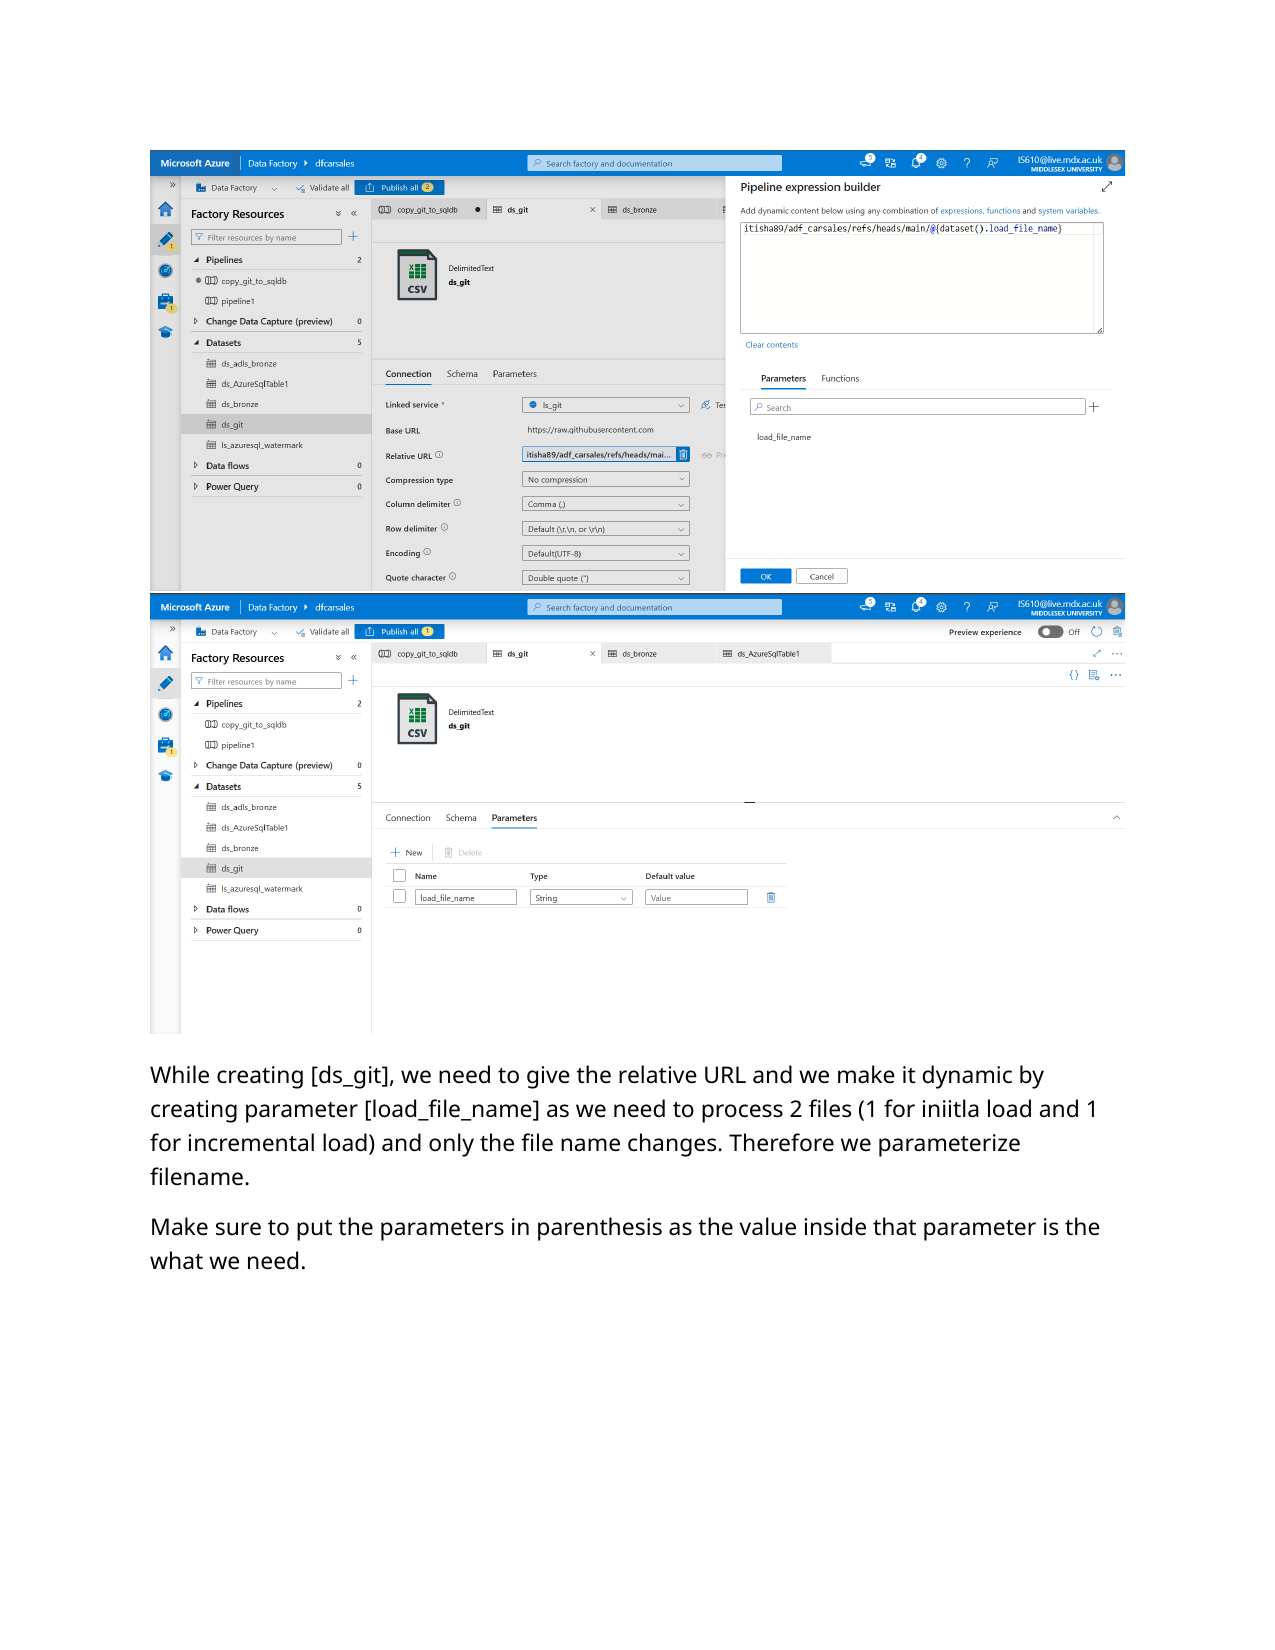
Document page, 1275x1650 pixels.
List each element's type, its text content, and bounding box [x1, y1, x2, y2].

text Make sure to put the parameters in parenthesis as the value inside that parameter is the what we need. [150, 1211, 1125, 1276]
picture [150, 150, 1125, 591]
picture [150, 593, 1125, 1034]
text While creating [ds_git], we need to give the relative URL and we make it dynamic by creating parameter [load_file_name] as we need to process 2 files (1 for iniitla load and 1 for incremental load) and only the file name changes. Therefore we parameterize filename. [150, 1059, 1125, 1192]
